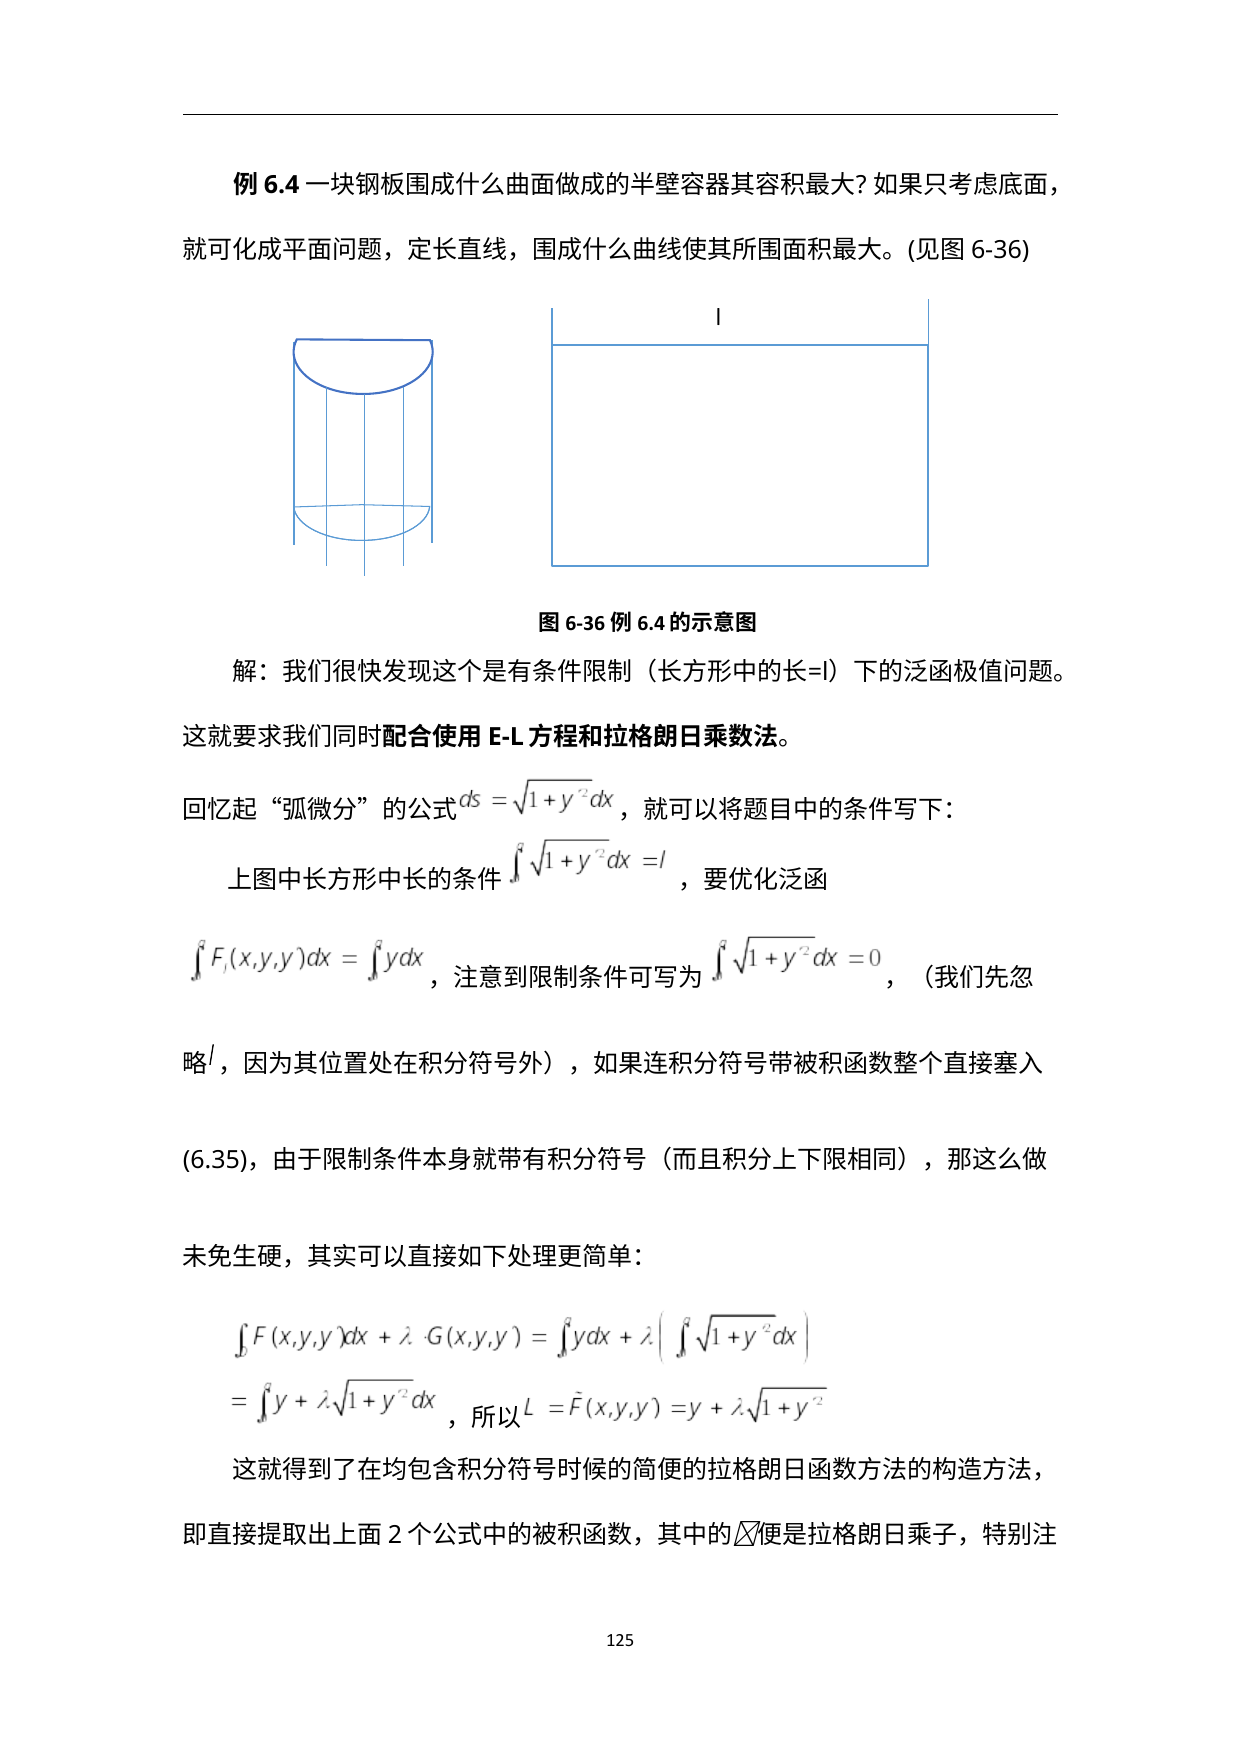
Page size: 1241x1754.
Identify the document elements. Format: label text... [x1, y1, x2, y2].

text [183, 1436, 1058, 1566]
text 回忆起“弧微分”的公式，就可以将题目中的条件写下： [183, 767, 1058, 832]
text ，所以 [183, 1371, 1058, 1436]
text 解：我们很快发现这个是有条件限制（长方形中的长=l）下的泛函极值问题。这就要求我们同时配合使用E-L方程和拉格朗日乘数法。 [183, 637, 1058, 767]
